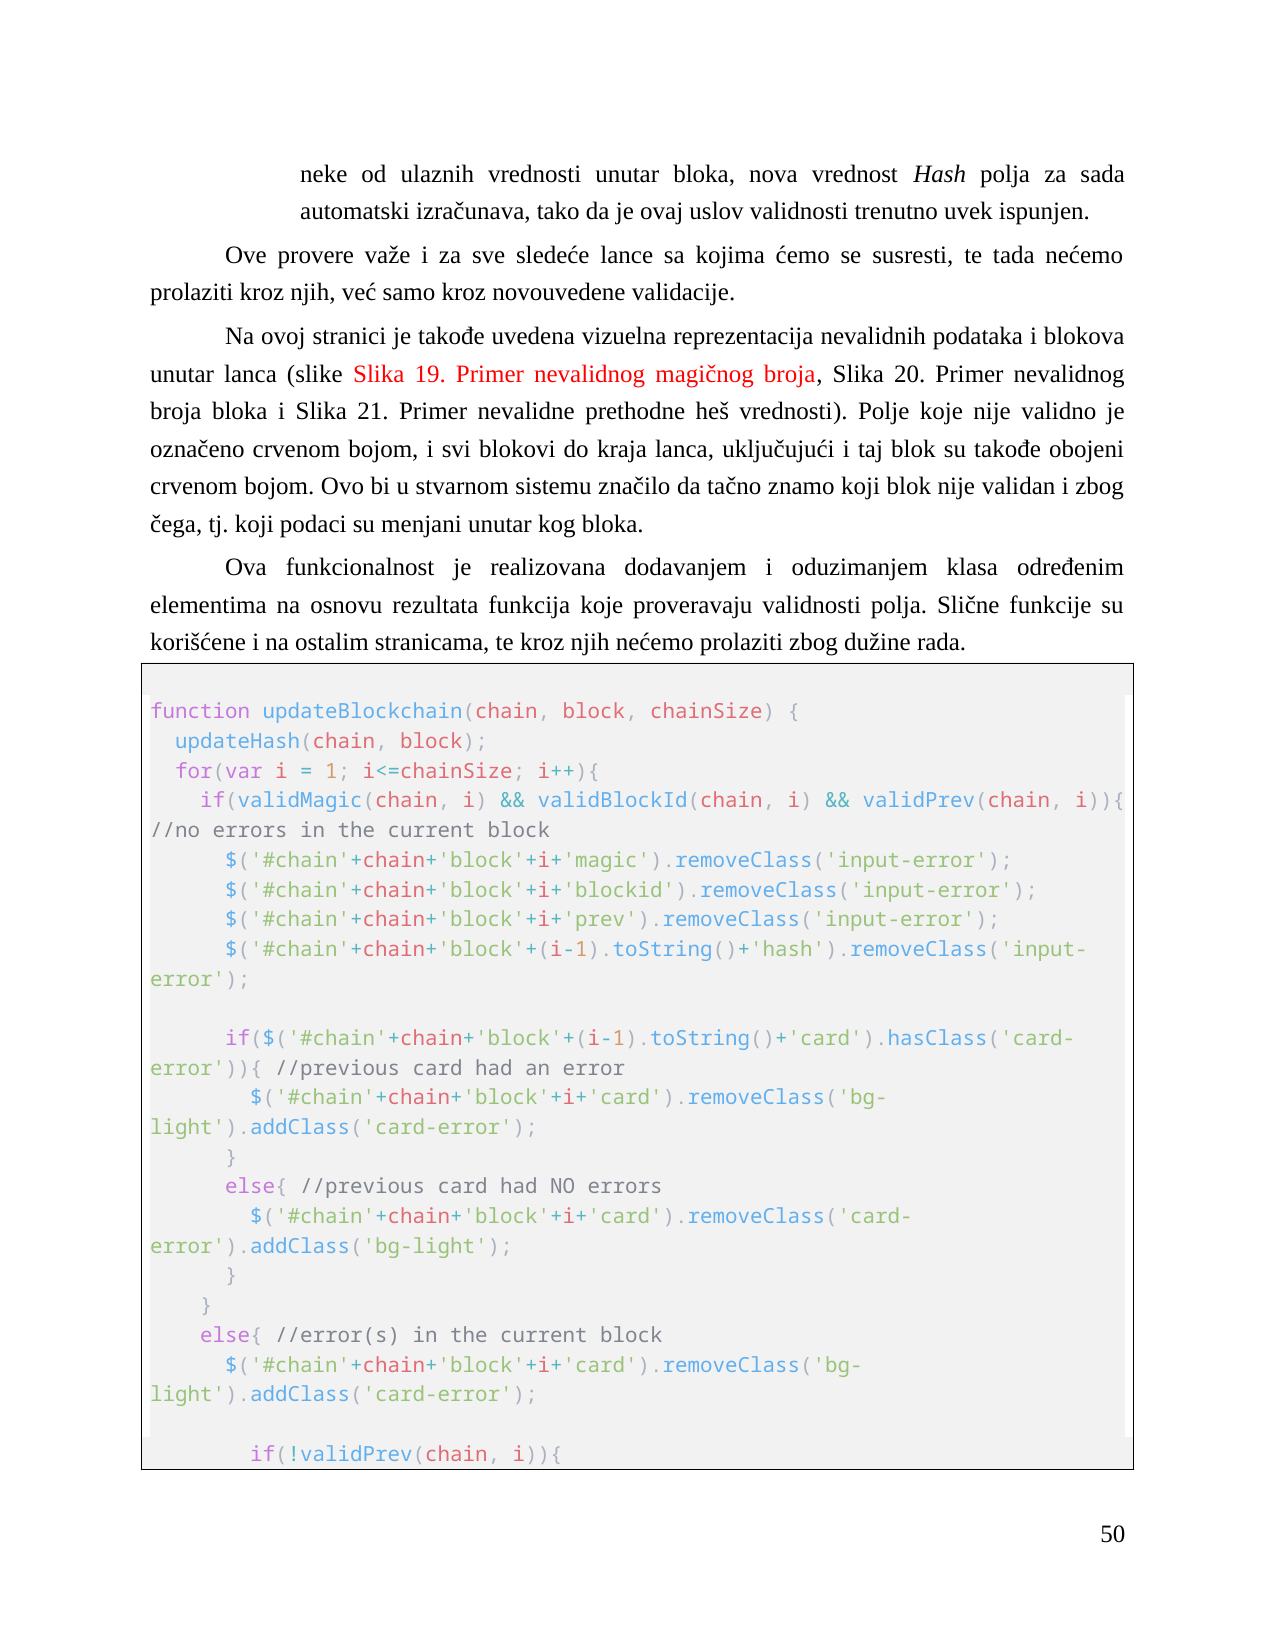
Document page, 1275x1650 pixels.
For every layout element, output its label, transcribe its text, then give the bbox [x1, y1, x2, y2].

text $('#chain'+chain+'block'+i+'card').removeClass('bg-light').addClass('card-error'); [150, 1348, 1125, 1408]
text $('#chain'+chain+'block'+i+'card').removeClass('bg-light').addClass('card-error'); [150, 1081, 1125, 1141]
text } [150, 1141, 1125, 1170]
text Ova funkcionalnost je realizovana dodavanjem i oduzimanjem klasa određenim elementima na osnovu rezultata funkcija koje proveravaju validnosti polja. Slične funkcije su korišćene i na ostalim stranicama, te kroz njih nećemo prolaziti zbog dužine rada. [150, 544, 1125, 656]
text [300, 150, 1125, 225]
text for(var i = 1; i<=chainSize; i++){ [150, 755, 1125, 784]
text updateHash(chain, block); [150, 725, 1125, 755]
text Na ovoj stranici je takođe uvedena vizuelna reprezentacija nevalidnih podataka i blokova unutar lanca (slike 19, 20 i 21). Polje koje nije validno je označeno crvenom bojom, i svi blokovi do kraja lanca, uključujući i taj blok su takođe obojeni crvenom bojom. Ovo bi u stvarnom sistemu značilo da tačno znamo koji blok nije validan i zbog čega, tj. koji podaci su menjani unutar kog bloka. [150, 312, 1125, 537]
text if(validMagic(chain, i) && validBlockId(chain, i) && validPrev(chain, i)){ //no errors in the current block [150, 784, 1125, 844]
text Ove provere važe i za sve sledeće lance sa kojima ćemo se susresti, te tada nećemo prolaziti kroz njih, već samo kroz novouvedene validacije. [150, 231, 1125, 306]
text $('#chain'+chain+'block'+i+'prev').removeClass('input-error'); [150, 903, 1125, 933]
text $('#chain'+chain+'block'+i+'magic').removeClass('input-error'); [150, 844, 1125, 873]
text if(!validPrev(chain, i)){ [142, 1434, 1133, 1469]
text if($('#chain'+chain+'block'+(i-1).toString()+'card').hasClass('card-error')){ //previous card had an error [150, 1022, 1125, 1081]
text } [150, 1259, 1125, 1289]
text else{ //previous card had NO errors [150, 1170, 1125, 1200]
text function updateBlockchain(chain, block, chainSize) { [150, 695, 1125, 725]
text else{ //error(s) in the current block [150, 1319, 1125, 1348]
text $('#chain'+chain+'block'+i+'card').removeClass('card-error').addClass('bg-light'); [150, 1200, 1125, 1259]
text } [150, 1289, 1125, 1319]
text $('#chain'+chain+'block'+(i-1).toString()+'hash').removeClass('input-error'); [150, 933, 1125, 992]
text $('#chain'+chain+'block'+i+'blockid').removeClass('input-error'); [150, 873, 1125, 903]
